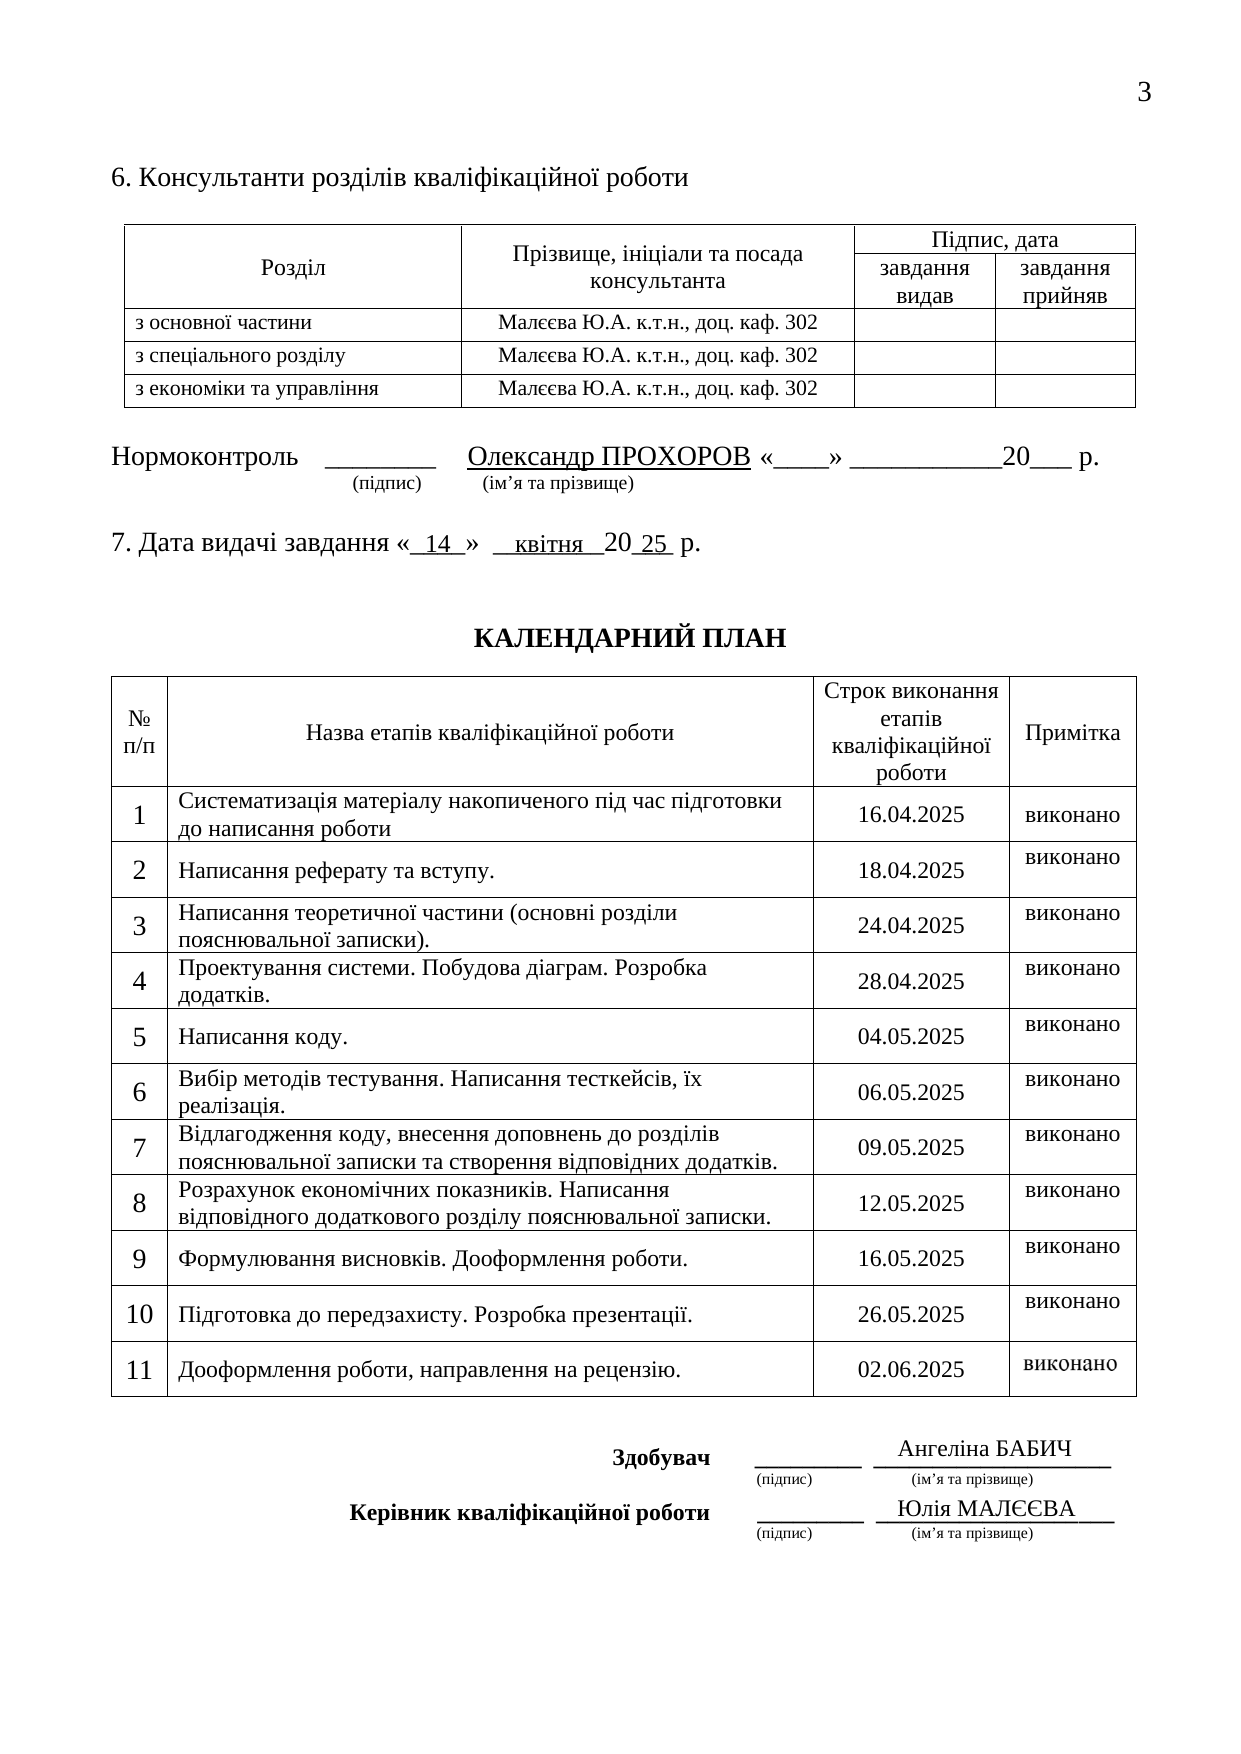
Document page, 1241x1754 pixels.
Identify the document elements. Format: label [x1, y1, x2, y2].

picture [1018, 1353, 1123, 1378]
